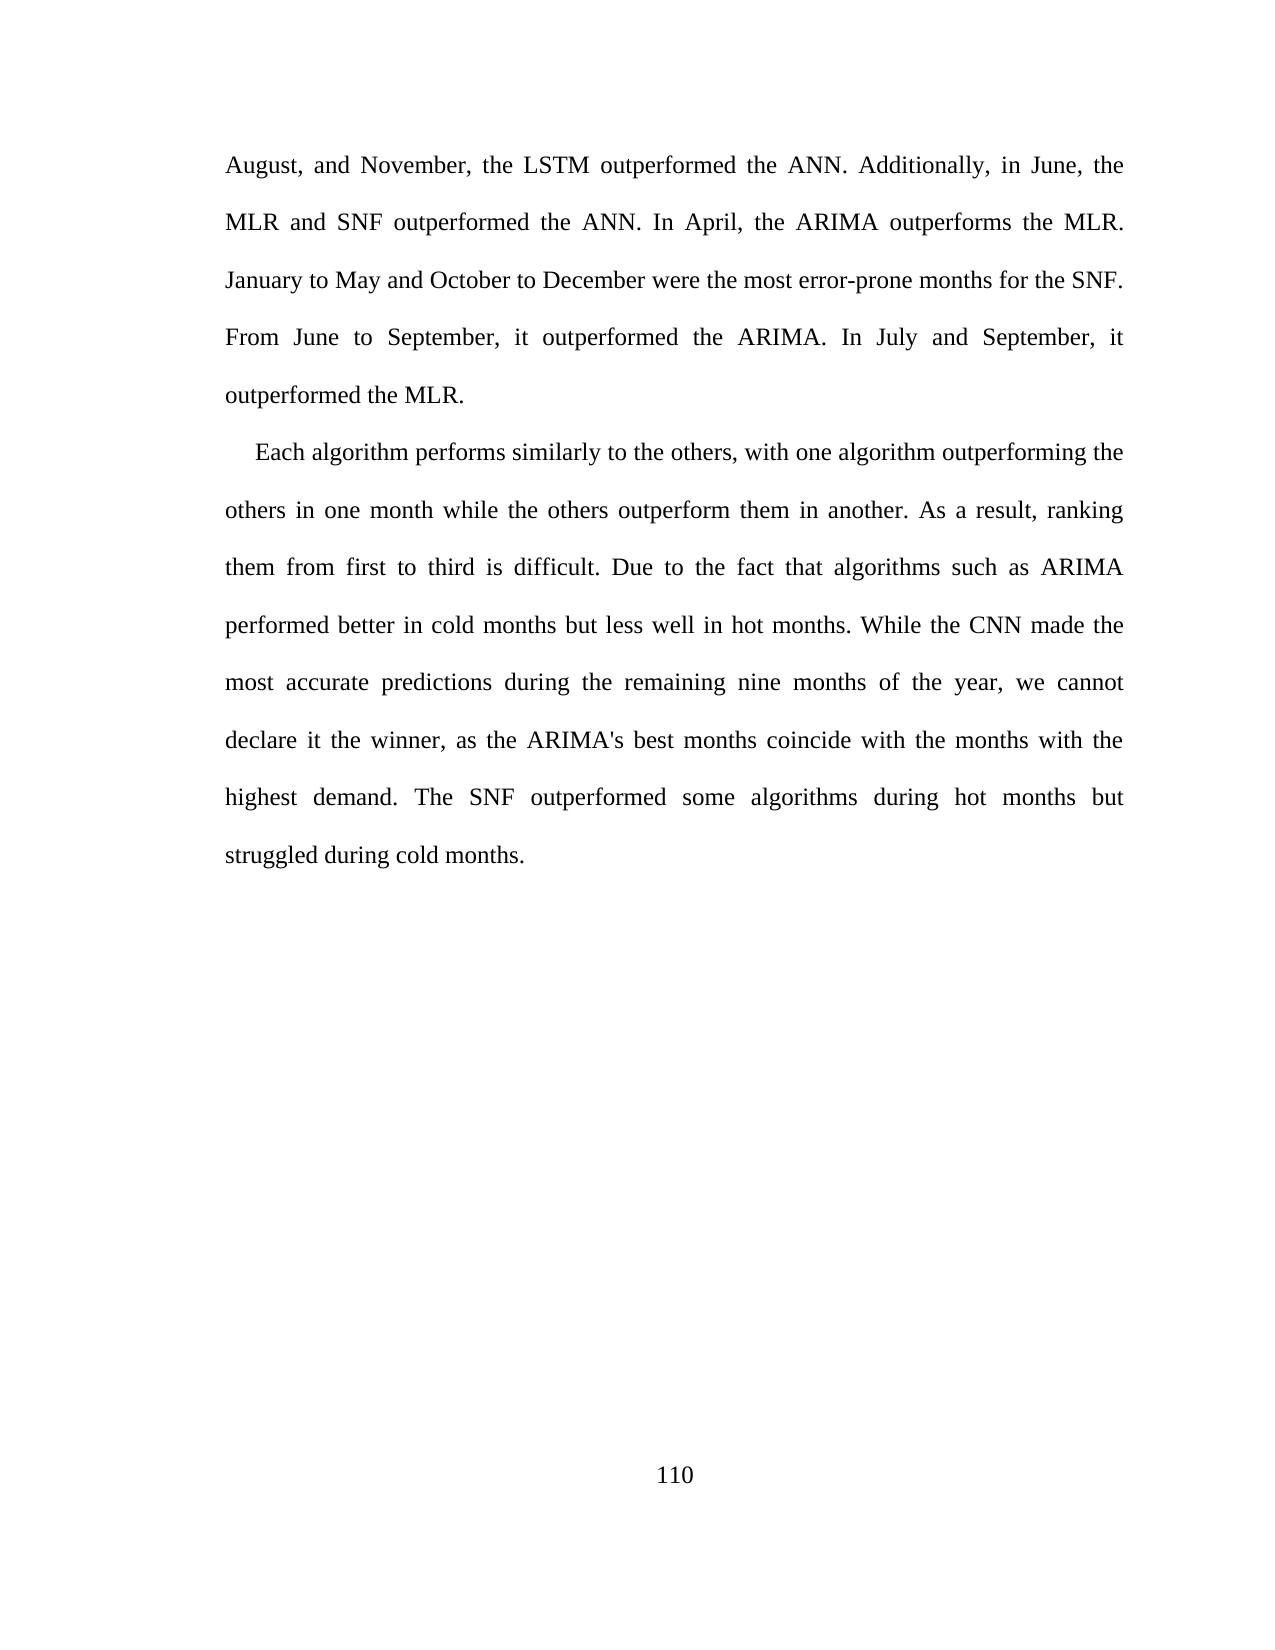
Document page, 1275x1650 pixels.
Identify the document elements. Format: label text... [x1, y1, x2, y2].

text Each algorithm performs similarly to the others, with one algorithm outperforming the others in one month while the others outperform them in another. As a result, ranking them from first to third is difficult. Due to the fact that algorithms such as ARIMA performed better in cold months but less well in hot months. While the CNN made the most accurate predictions during the remaining nine months of the year, we cannot declare it the winner, as the ARIMA's best months coincide with the months with the highest demand. The SNF outperformed some algorithms during hot months but struggled during cold months. [225, 437, 1125, 869]
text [225, 150, 1125, 409]
